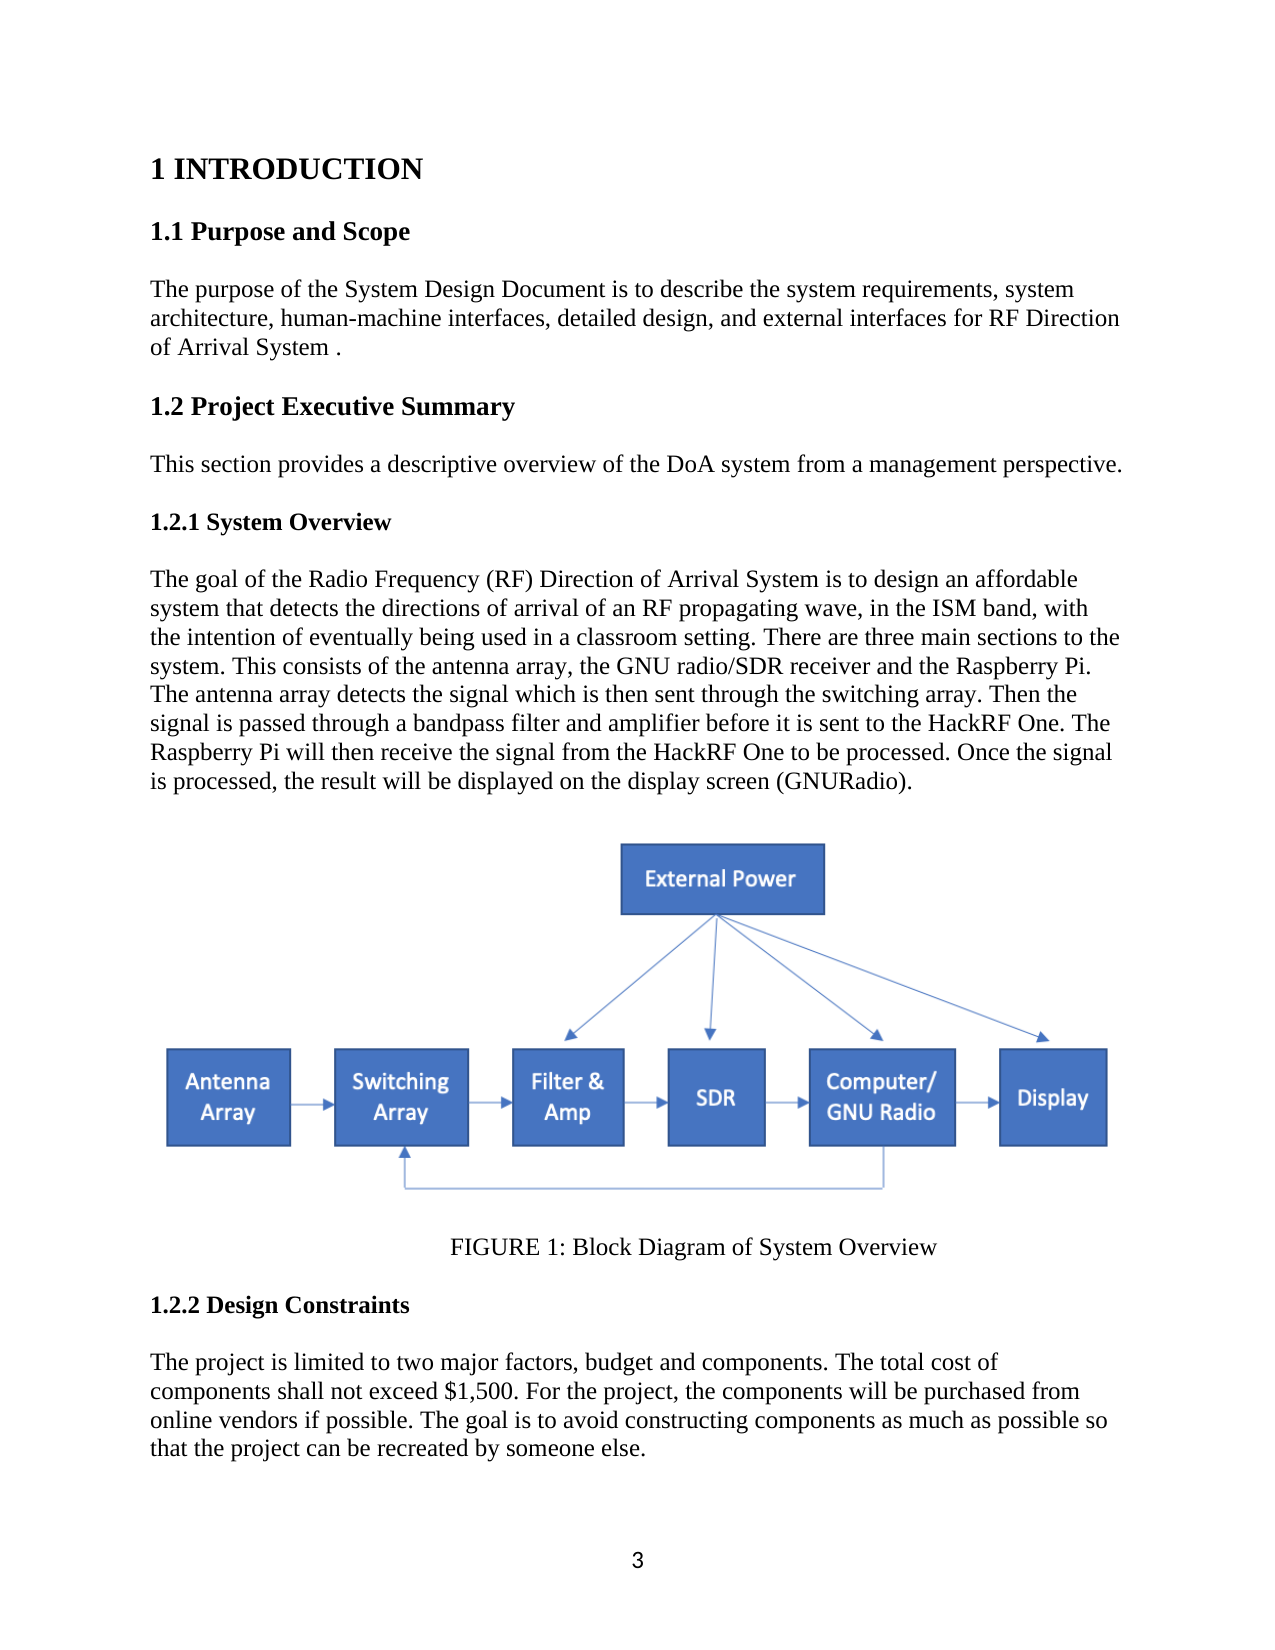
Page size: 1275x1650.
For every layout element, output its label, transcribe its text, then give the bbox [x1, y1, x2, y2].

text FIGURE 1: Block Diagram of System Overview [375, 1232, 1125, 1261]
text The goal of the Radio Frequency (RF) Direction of Arrival System is to design an affordable system that detects the directions of arrival of an RF propagating wave, in the ISM band, with the intention of eventually being used in a classroom setting. There are three main sections to the system. This consists of the antenna array, the GNU radio/SDR receiver and the Raspberry Pi. The antenna array detects the signal which is then sent through the switching array. Then the signal is passed through a bandpass filter and amplifier before it is sent to the HackRF One. The Raspberry Pi will then receive the signal from the HackRF One to be processed. Once the signal is processed, the result will be displayed on the display screen (GNURadio). [150, 564, 1125, 794]
subtitle 1 INTRODUCTION [150, 150, 1125, 186]
text The purpose of the System Design Document is to describe the system requirements, system architecture, human-machine interfaces, detailed design, and external interfaces for RF Direction of Arrival System . [150, 274, 1125, 361]
picture [150, 823, 1125, 1204]
subtitle 1.1 Purpose and Scope [150, 215, 1125, 246]
subtitle 1.2 Project Executive Summary [150, 389, 1125, 421]
subtitle 1.2.2 Design Constraints [150, 1290, 1125, 1318]
text The project is limited to two major factors, budget and components. The total cost of components shall not exceed $1,500. For the project, the components will be purchased from online vendors if possible. The goal is to avoid constructing components as much as possible so that the project can be recreated by someone else. [150, 1347, 1125, 1462]
text This section provides a descriptive overview of the DoA system from a management perspective. [150, 449, 1125, 478]
subtitle 1.2.1 System Overview [150, 507, 1125, 536]
